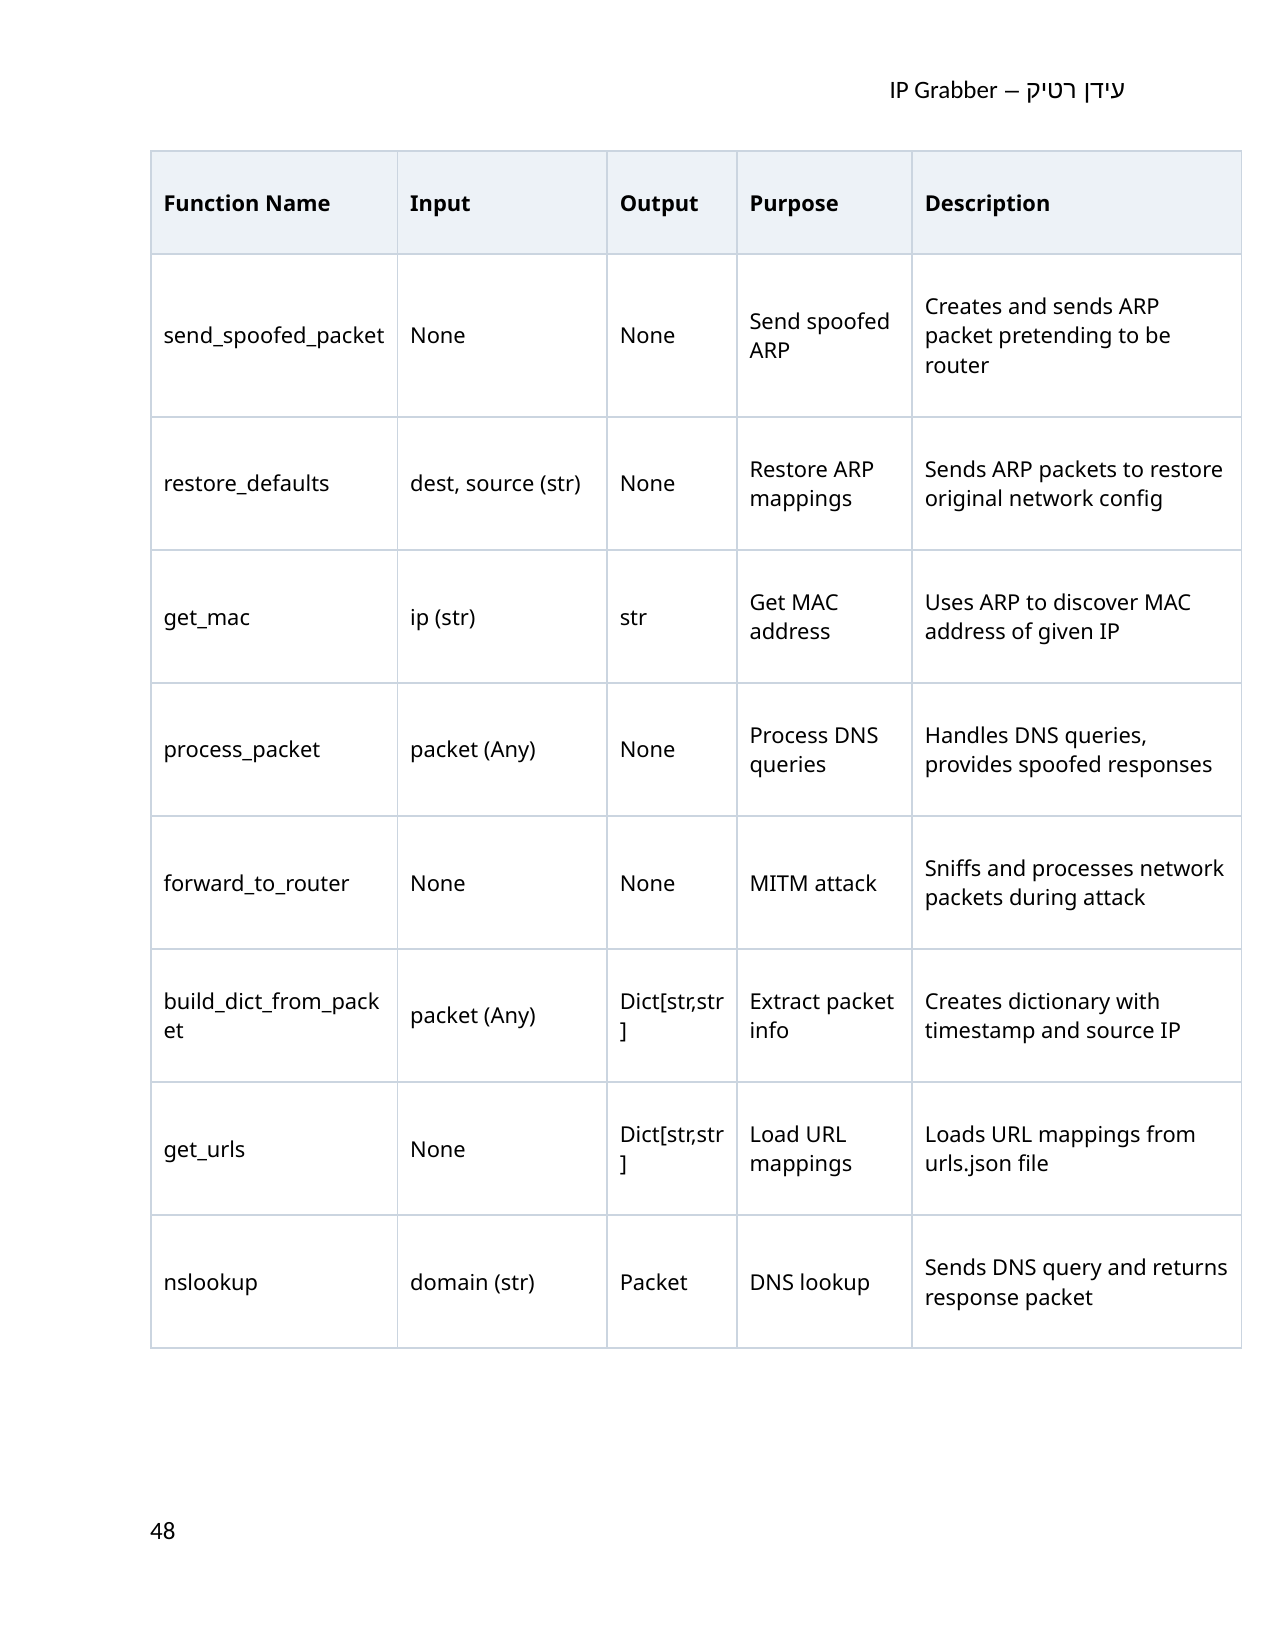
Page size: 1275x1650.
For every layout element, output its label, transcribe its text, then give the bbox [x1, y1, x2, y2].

table_cell Dict[str,str] [608, 1083, 736, 1214]
table_cell Uses ARP to discover MAC address of given IP [913, 551, 1241, 682]
table_cell Process DNS queries [738, 684, 911, 815]
table_cell Sends ARP packets to restore original network config [913, 418, 1241, 549]
table_cell None [608, 817, 736, 948]
table_cell None [398, 1083, 606, 1214]
table_cell Packet [608, 1216, 736, 1347]
table_cell process_packet [152, 684, 397, 815]
table_cell Sends DNS query and returns response packet [913, 1216, 1241, 1347]
table_cell Restore ARP mappings [738, 418, 911, 549]
table_cell Dict[str,str] [608, 950, 736, 1081]
table_cell Load URL mappings [738, 1083, 911, 1214]
table_cell Handles DNS queries, provides spoofed responses [913, 684, 1241, 815]
table_cell ip (str) [398, 551, 606, 682]
table_cell None [608, 684, 736, 815]
table_cell domain (str) [398, 1216, 606, 1347]
table_cell Send spoofed ARP [738, 255, 911, 416]
table_cell None [398, 817, 606, 948]
table_cell build_dict_from_packet [152, 950, 397, 1081]
table_cell Creates dictionary with timestamp and source IP [913, 950, 1241, 1081]
table_header Output [608, 152, 736, 253]
table_cell MITM attack [738, 817, 911, 948]
table_cell get_urls [152, 1083, 397, 1214]
table_header Input [398, 152, 606, 253]
table_cell None [608, 255, 736, 416]
table_cell get_mac [152, 551, 397, 682]
table_cell DNS lookup [738, 1216, 911, 1347]
table_cell Sniffs and processes network packets during attack [913, 817, 1241, 948]
table_cell str [608, 551, 736, 682]
table_cell dest, source (str) [398, 418, 606, 549]
table_cell Creates and sends ARP packet pretending to be router [913, 255, 1241, 416]
table_cell None [608, 418, 736, 549]
table_cell Extract packet info [738, 950, 911, 1081]
table_cell Loads URL mappings from urls.json file [913, 1083, 1241, 1214]
table_cell nslookup [152, 1216, 397, 1347]
table_cell None [398, 255, 606, 416]
table_cell packet (Any) [398, 684, 606, 815]
table_cell restore_defaults [152, 418, 397, 549]
table_cell forward_to_router [152, 817, 397, 948]
table_cell Get MAC address [738, 551, 911, 682]
table_cell packet (Any) [398, 950, 606, 1081]
table_header Purpose [738, 152, 911, 253]
table_header Description [913, 152, 1241, 253]
table_cell send_spoofed_packet [152, 255, 397, 416]
table_header Function Name [152, 152, 397, 253]
